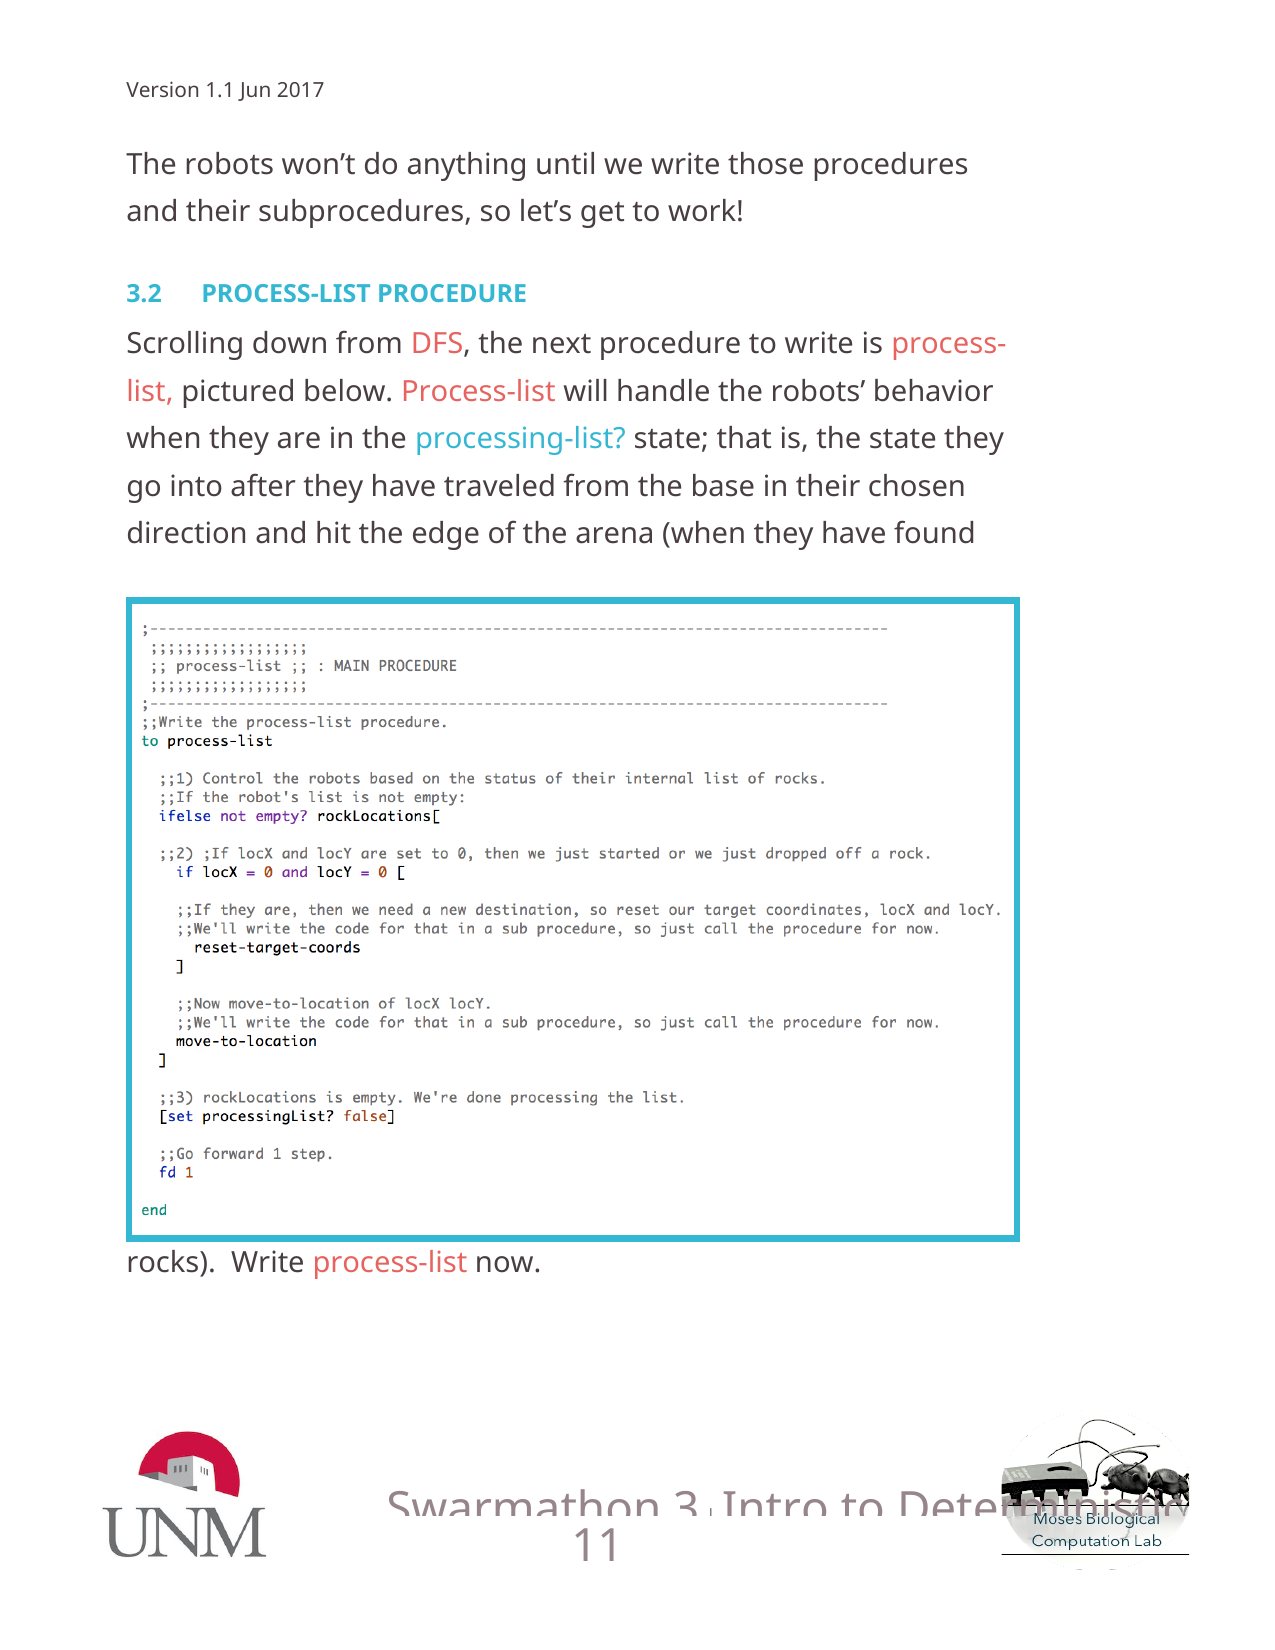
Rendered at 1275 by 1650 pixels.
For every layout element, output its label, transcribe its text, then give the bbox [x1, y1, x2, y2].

picture [101, 1430, 267, 1558]
picture [1001, 1410, 1190, 1570]
text The robots won’t do anything until we write those procedures and their subprocedures, so let’s get to work! [126, 143, 1020, 230]
text Scrolling down from DFS, the next procedure to write is process-list, pictured below. Process-list will handle the robots’ behavior when they are in the processing-list? state; that is, the state they go into after they have traveled from the base in their chosen direction and hit the edge of the arena (when they have found rocks). Write process-list now. [126, 1242, 1020, 1281]
subtitle process-list procedure [126, 276, 1020, 310]
text Scrolling down from DFS, the next procedure to write is process-list, pictured below. Process-list will handle the robots’ behavior when they are in the processing-list? state; that is, the state they go into after they have traveled from the base in their chosen direction and hit the edge of the arena (when they have found rocks). Write process-list now. [126, 322, 1020, 597]
picture [132, 604, 1014, 1235]
